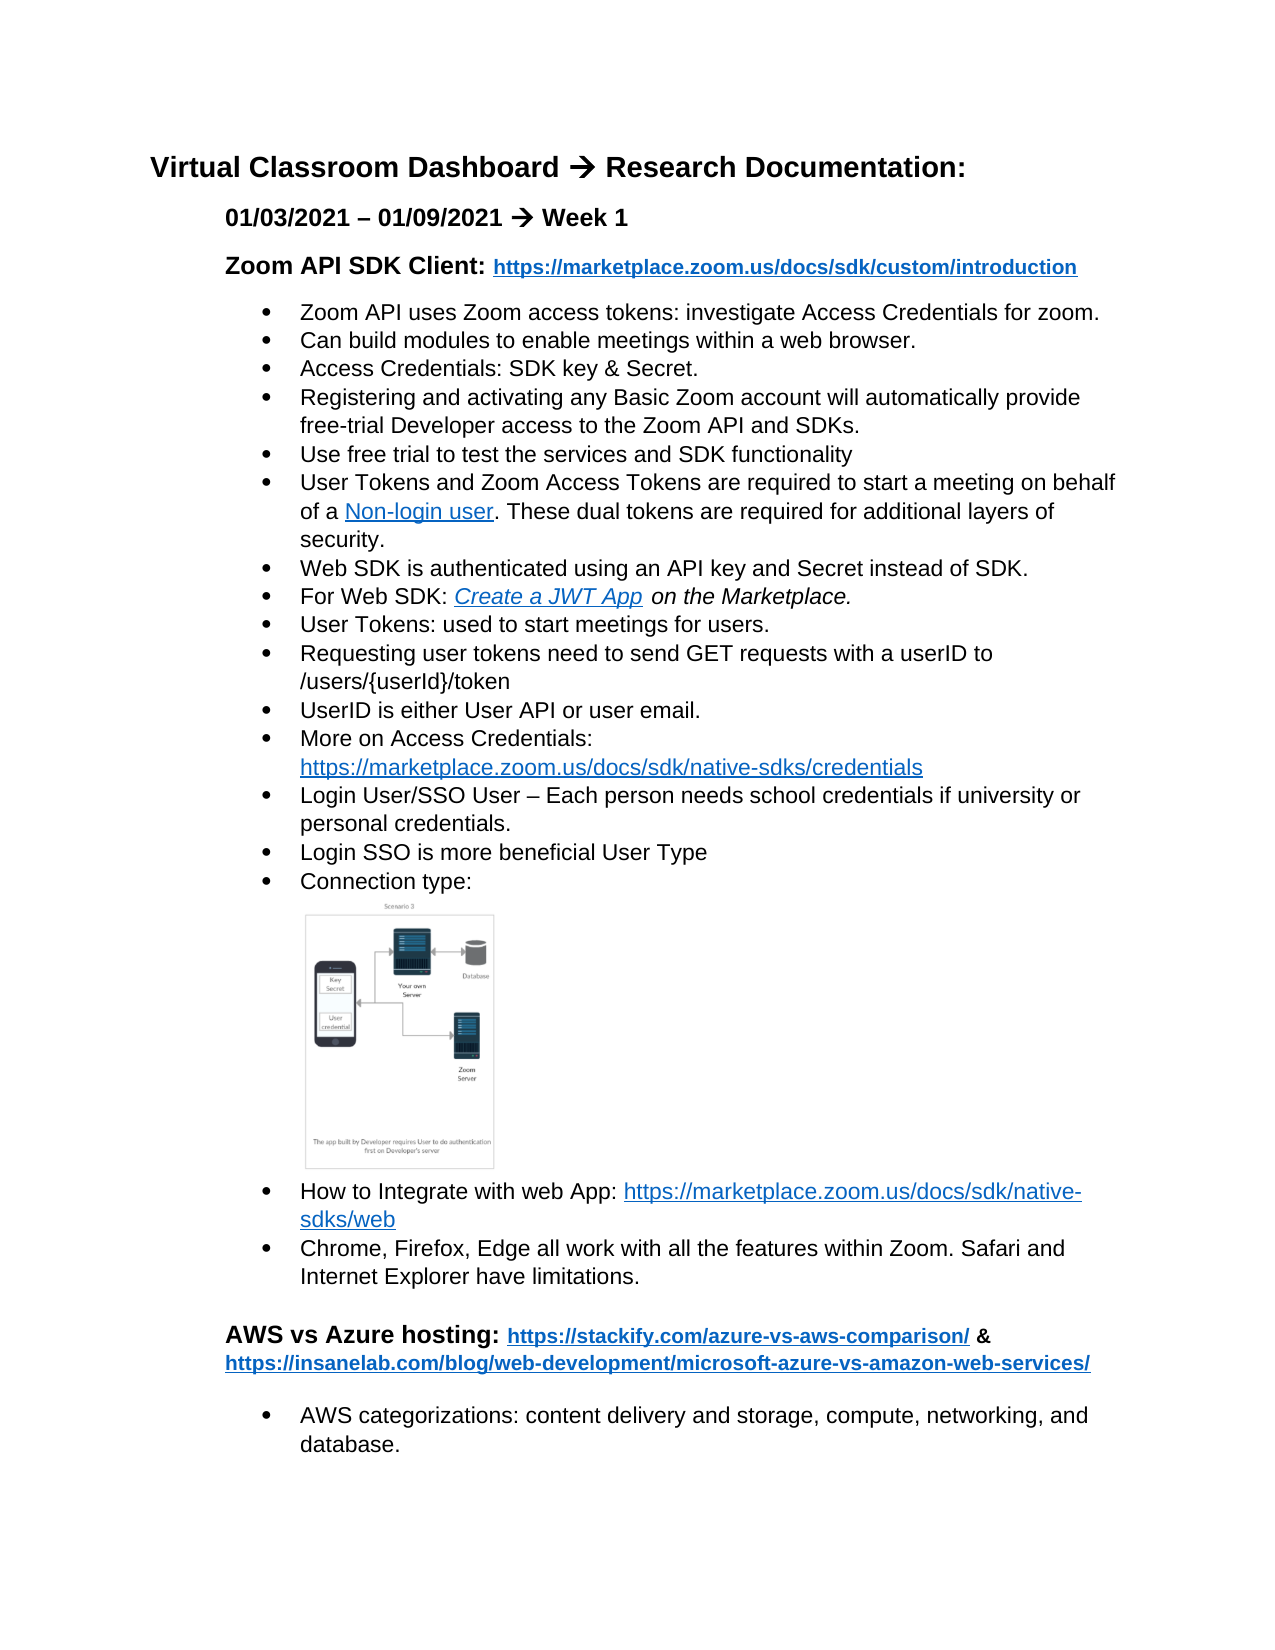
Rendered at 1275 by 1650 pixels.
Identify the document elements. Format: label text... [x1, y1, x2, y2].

text 01/03/2021 – 01/09/2021 Week 1 [150, 203, 1125, 232]
list How to Integrate with web App: https://marketplace.zoom.us/docs/sdk/native-sdks/web [262, 1178, 1125, 1233]
list Login User/SSO User – Each person needs school credentials if university or personal credentials. [262, 782, 1125, 837]
list More on Access Credentials: https://marketplace.zoom.us/docs/sdk/native-sdks/credentials [262, 725, 1125, 780]
list Can build modules to enable meetings within a web browser. [262, 327, 1125, 353]
list For Web SDK: Create a JWT App on the Marketplace. [262, 583, 1125, 609]
list AWS categorizations: content delivery and storage, compute, networking, and database. [262, 1402, 1125, 1457]
list Connection type: [262, 867, 1125, 895]
text Virtual Classroom Dashboard Research Documentation: [150, 150, 1125, 184]
list UserID is either User API or user email. [262, 697, 1125, 723]
list Registering and activating any Basic Zoom account will automatically provide free-trial Developer access to the Zoom API and SDKs. [262, 384, 1125, 439]
text Zoom API SDK Client: https://marketplace.zoom.us/docs/sdk/custom/introduction [150, 251, 1125, 279]
list AWS vs Azure hosting: https://stackify.com/azure-vs-aws-comparison/ & https://insanelab.com/blog/web-development/microsoft-azure-vs-amazon-web-services/ [225, 1320, 1125, 1374]
list Requesting user tokens need to send GET requests with a userID to /users/{userId}/token [262, 640, 1125, 694]
list User Tokens: used to start meetings for users. [262, 611, 1125, 638]
list Use free trial to test the services and SDK functionality [262, 441, 1125, 467]
list User Tokens and Zoom Access Tokens are required to start a meeting on behalf of a Non-login user. These dual tokens are required for additional layers of security. [262, 469, 1125, 552]
picture [300, 897, 507, 1176]
list Zoom API uses Zoom access tokens: investigate Access Credentials for zoom. [262, 298, 1125, 325]
list Web SDK is authenticated using an API key and Secret instead of SDK. [262, 554, 1125, 581]
list Login SSO is more beneficial User Type [262, 839, 1125, 865]
list Chrome, Firefox, Edge all work with all the features within Zoom. Safari and Internet Explorer have limitations. [262, 1235, 1125, 1289]
list Access Credentials: SDK key & Secret. [262, 355, 1125, 382]
